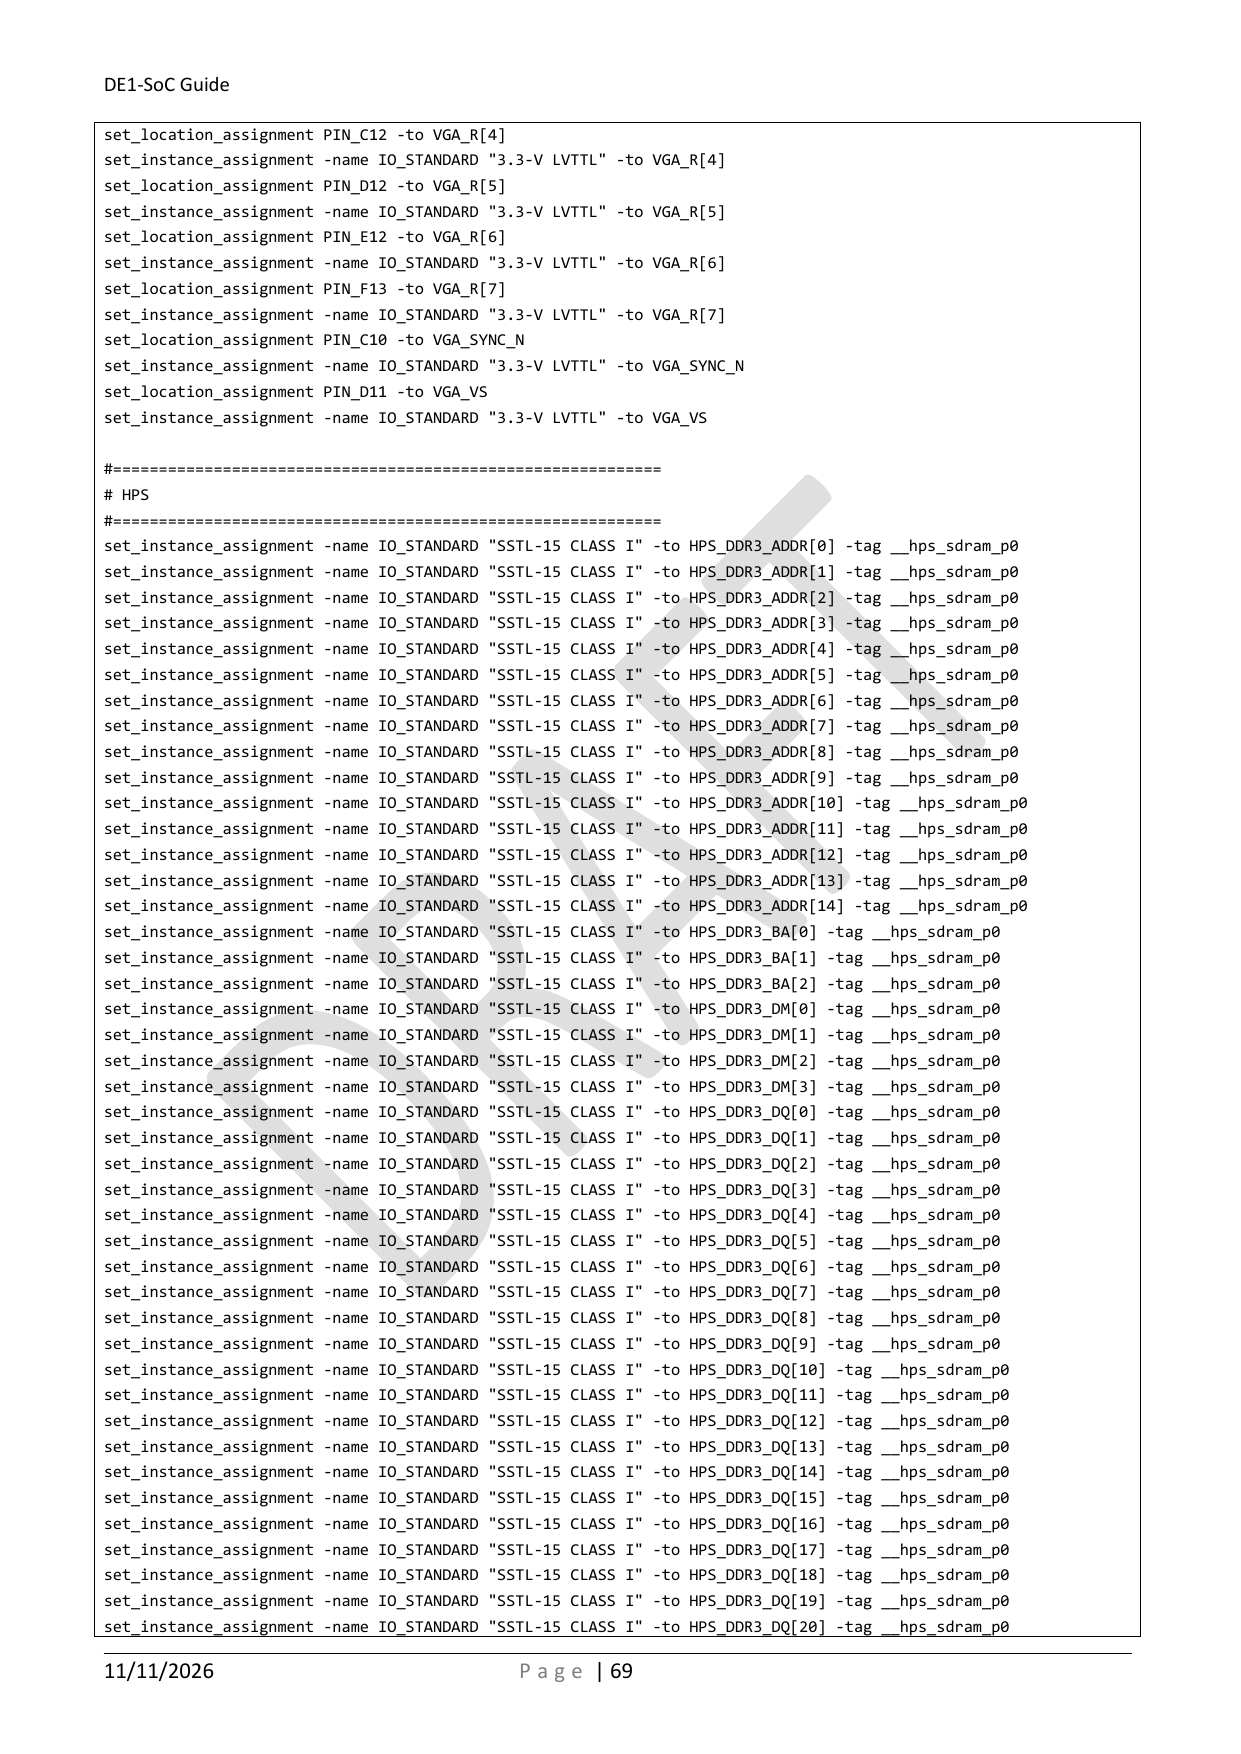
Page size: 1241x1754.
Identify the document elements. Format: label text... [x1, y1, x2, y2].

text set_instance_assignment -name IO_STANDARD "SSTL-15 CLASS I" -to HPS_DDR3_DQ[9] -tag __hps_sdram_p0 [95, 1331, 1140, 1353]
text set_instance_assignment -name IO_STANDARD "SSTL-15 CLASS I" -to HPS_DDR3_DQ[7] -tag __hps_sdram_p0 [95, 1279, 1140, 1302]
text set_instance_assignment -name IO_STANDARD "SSTL-15 CLASS I" -to HPS_DDR3_ADDR[8] -tag __hps_sdram_p0 [95, 739, 1140, 762]
text set_instance_assignment -name IO_STANDARD "SSTL-15 CLASS I" -to HPS_DDR3_DQ[15] -tag __hps_sdram_p0 [95, 1485, 1140, 1508]
text set_instance_assignment -name IO_STANDARD "SSTL-15 CLASS I" -to HPS_DDR3_DQ[5] -tag __hps_sdram_p0 [95, 1228, 1140, 1251]
text set_instance_assignment -name IO_STANDARD "SSTL-15 CLASS I" -to HPS_DDR3_ADDR[1] -tag __hps_sdram_p0 [95, 559, 1140, 582]
text set_instance_assignment -name IO_STANDARD "SSTL-15 CLASS I" -to HPS_DDR3_ADDR[3] -tag __hps_sdram_p0 [95, 611, 1140, 633]
text set_instance_assignment -name IO_STANDARD "3.3-V LVTTL" -to VGA_VS [95, 405, 1140, 427]
text # HPS [95, 482, 1140, 504]
text set_location_assignment PIN_D11 -to VGA_VS [95, 379, 1140, 402]
text set_instance_assignment -name IO_STANDARD "SSTL-15 CLASS I" -to HPS_DDR3_ADDR[13] -tag __hps_sdram_p0 [95, 868, 1140, 890]
text set_instance_assignment -name IO_STANDARD "SSTL-15 CLASS I" -to HPS_DDR3_DQ[3] -tag __hps_sdram_p0 [95, 1177, 1140, 1199]
text set_location_assignment PIN_C10 -to VGA_SYNC_N [95, 327, 1140, 350]
text set_instance_assignment -name IO_STANDARD "SSTL-15 CLASS I" -to HPS_DDR3_ADDR[10] -tag __hps_sdram_p0 [95, 791, 1140, 813]
text set_instance_assignment -name IO_STANDARD "3.3-V LVTTL" -to VGA_SYNC_N [95, 353, 1140, 376]
text set_instance_assignment -name IO_STANDARD "SSTL-15 CLASS I" -to HPS_DDR3_DQ[13] -tag __hps_sdram_p0 [95, 1434, 1140, 1456]
text set_instance_assignment -name IO_STANDARD "SSTL-15 CLASS I" -to HPS_DDR3_DM[3] -tag __hps_sdram_p0 [95, 1074, 1140, 1096]
text set_instance_assignment -name IO_STANDARD "SSTL-15 CLASS I" -to HPS_DDR3_DM[2] -tag __hps_sdram_p0 [95, 1048, 1140, 1071]
text set_instance_assignment -name IO_STANDARD "SSTL-15 CLASS I" -to HPS_DDR3_ADDR[12] -tag __hps_sdram_p0 [95, 842, 1140, 865]
text set_instance_assignment -name IO_STANDARD "SSTL-15 CLASS I" -to HPS_DDR3_DM[0] -tag __hps_sdram_p0 [95, 996, 1140, 1019]
text set_instance_assignment -name IO_STANDARD "SSTL-15 CLASS I" -to HPS_DDR3_DM[1] -tag __hps_sdram_p0 [95, 1022, 1140, 1045]
text set_instance_assignment -name IO_STANDARD "SSTL-15 CLASS I" -to HPS_DDR3_DQ[1] -tag __hps_sdram_p0 [95, 1125, 1140, 1148]
text #============================================================ [95, 456, 1140, 479]
text set_instance_assignment -name IO_STANDARD "SSTL-15 CLASS I" -to HPS_DDR3_DQ[20] -tag __hps_sdram_p0 [95, 1614, 1140, 1636]
text set_instance_assignment -name IO_STANDARD "3.3-V LVTTL" -to VGA_R[6] [95, 250, 1140, 273]
text set_instance_assignment -name IO_STANDARD "SSTL-15 CLASS I" -to HPS_DDR3_DQ[4] -tag __hps_sdram_p0 [95, 1202, 1140, 1225]
text set_location_assignment PIN_F13 -to VGA_R[7] [95, 276, 1140, 299]
text set_instance_assignment -name IO_STANDARD "SSTL-15 CLASS I" -to HPS_DDR3_ADDR[5] -tag __hps_sdram_p0 [95, 662, 1140, 684]
text set_instance_assignment -name IO_STANDARD "SSTL-15 CLASS I" -to HPS_DDR3_BA[2] -tag __hps_sdram_p0 [95, 971, 1140, 993]
text set_instance_assignment -name IO_STANDARD "SSTL-15 CLASS I" -to HPS_DDR3_ADDR[4] -tag __hps_sdram_p0 [95, 636, 1140, 659]
text set_instance_assignment -name IO_STANDARD "SSTL-15 CLASS I" -to HPS_DDR3_DQ[2] -tag __hps_sdram_p0 [95, 1151, 1140, 1173]
text set_location_assignment PIN_C12 -to VGA_R[4] [95, 123, 1140, 144]
text set_instance_assignment -name IO_STANDARD "SSTL-15 CLASS I" -to HPS_DDR3_DQ[12] -tag __hps_sdram_p0 [95, 1408, 1140, 1431]
text set_instance_assignment -name IO_STANDARD "SSTL-15 CLASS I" -to HPS_DDR3_BA[0] -tag __hps_sdram_p0 [95, 919, 1140, 942]
text set_instance_assignment -name IO_STANDARD "SSTL-15 CLASS I" -to HPS_DDR3_DQ[17] -tag __hps_sdram_p0 [95, 1537, 1140, 1559]
text set_instance_assignment -name IO_STANDARD "SSTL-15 CLASS I" -to HPS_DDR3_ADDR[9] -tag __hps_sdram_p0 [95, 765, 1140, 787]
text set_instance_assignment -name IO_STANDARD "SSTL-15 CLASS I" -to HPS_DDR3_ADDR[14] -tag __hps_sdram_p0 [95, 893, 1140, 916]
text set_instance_assignment -name IO_STANDARD "SSTL-15 CLASS I" -to HPS_DDR3_ADDR[0] -tag __hps_sdram_p0 [95, 533, 1140, 556]
text #============================================================ [95, 508, 1140, 530]
text set_instance_assignment -name IO_STANDARD "SSTL-15 CLASS I" -to HPS_DDR3_DQ[6] -tag __hps_sdram_p0 [95, 1254, 1140, 1276]
text set_instance_assignment -name IO_STANDARD "SSTL-15 CLASS I" -to HPS_DDR3_ADDR[6] -tag __hps_sdram_p0 [95, 688, 1140, 710]
text set_instance_assignment -name IO_STANDARD "SSTL-15 CLASS I" -to HPS_DDR3_DQ[8] -tag __hps_sdram_p0 [95, 1305, 1140, 1328]
text set_instance_assignment -name IO_STANDARD "SSTL-15 CLASS I" -to HPS_DDR3_DQ[11] -tag __hps_sdram_p0 [95, 1382, 1140, 1405]
text set_instance_assignment -name IO_STANDARD "SSTL-15 CLASS I" -to HPS_DDR3_DQ[10] -tag __hps_sdram_p0 [95, 1357, 1140, 1379]
text set_location_assignment PIN_E12 -to VGA_R[6] [95, 224, 1140, 247]
text set_instance_assignment -name IO_STANDARD "SSTL-15 CLASS I" -to HPS_DDR3_DQ[18] -tag __hps_sdram_p0 [95, 1562, 1140, 1585]
text set_instance_assignment -name IO_STANDARD "3.3-V LVTTL" -to VGA_R[4] [95, 147, 1140, 170]
text set_instance_assignment -name IO_STANDARD "SSTL-15 CLASS I" -to HPS_DDR3_DQ[16] -tag __hps_sdram_p0 [95, 1511, 1140, 1534]
text set_instance_assignment -name IO_STANDARD "SSTL-15 CLASS I" -to HPS_DDR3_BA[1] -tag __hps_sdram_p0 [95, 945, 1140, 968]
text set_instance_assignment -name IO_STANDARD "SSTL-15 CLASS I" -to HPS_DDR3_ADDR[2] -tag __hps_sdram_p0 [95, 585, 1140, 607]
text set_location_assignment PIN_D12 -to VGA_R[5] [95, 173, 1140, 196]
text set_instance_assignment -name IO_STANDARD "SSTL-15 CLASS I" -to HPS_DDR3_DQ[19] -tag __hps_sdram_p0 [95, 1588, 1140, 1611]
text set_instance_assignment -name IO_STANDARD "SSTL-15 CLASS I" -to HPS_DDR3_DQ[0] -tag __hps_sdram_p0 [95, 1099, 1140, 1122]
text set_instance_assignment -name IO_STANDARD "SSTL-15 CLASS I" -to HPS_DDR3_ADDR[7] -tag __hps_sdram_p0 [95, 713, 1140, 736]
text set_instance_assignment -name IO_STANDARD "SSTL-15 CLASS I" -to HPS_DDR3_DQ[14] -tag __hps_sdram_p0 [95, 1459, 1140, 1482]
text set_instance_assignment -name IO_STANDARD "3.3-V LVTTL" -to VGA_R[5] [95, 199, 1140, 221]
text set_instance_assignment -name IO_STANDARD "SSTL-15 CLASS I" -to HPS_DDR3_ADDR[11] -tag __hps_sdram_p0 [95, 816, 1140, 839]
text set_instance_assignment -name IO_STANDARD "3.3-V LVTTL" -to VGA_R[7] [95, 302, 1140, 324]
